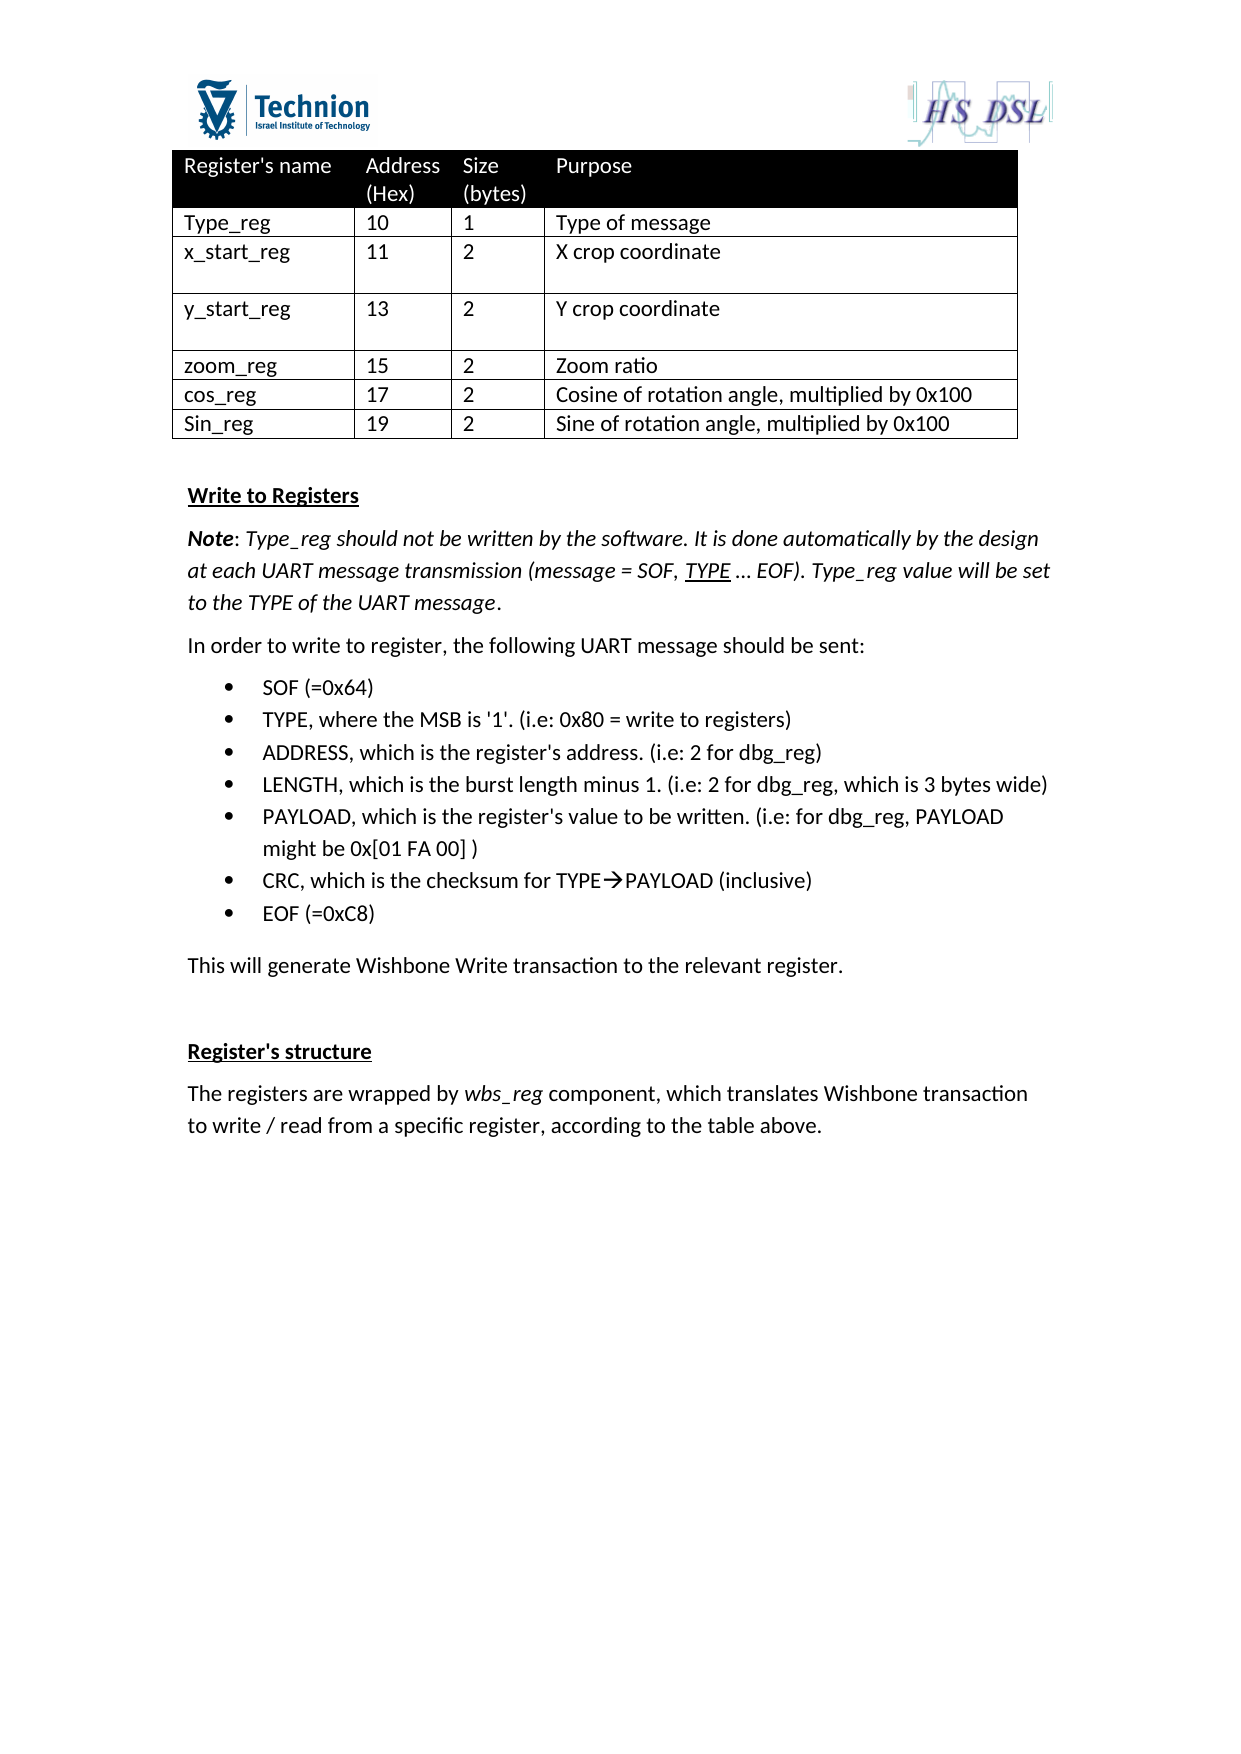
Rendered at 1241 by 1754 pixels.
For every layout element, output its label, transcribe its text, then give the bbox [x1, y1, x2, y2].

table_cell 2 [452, 410, 544, 437]
table_cell cos_reg [173, 380, 354, 408]
table_cell Sin_reg [173, 410, 354, 437]
table_cell 13 [355, 294, 451, 350]
text Note: Type_reg should not be written by the software. It is done automatically by the design at each UART message transmission (message = SOF, TYPE … EOF). Type_reg value will be set to the TYPE of the UART message. [187, 524, 1053, 616]
table_cell x_start_reg [173, 237, 354, 293]
table_cell 2 [452, 237, 544, 293]
list LENGTH, which is the burst length minus 1. (i.e: 2 for dbg_reg, which is 3 bytes wide) [225, 770, 1053, 798]
list TYPE, where the MSB is '1'. (i.e: 0x80 = write to registers) [225, 706, 1053, 733]
table_cell 1 [452, 208, 544, 236]
text In order to write to register, the following UART message should be sent: [187, 631, 1053, 659]
text Register's structure [187, 1037, 1053, 1065]
table_cell 2 [452, 351, 544, 379]
list SOF (=0x64) [225, 673, 1053, 701]
table_header Size (bytes) [452, 151, 544, 207]
table_cell 2 [452, 380, 544, 408]
list CRC, which is the checksum for TYPEPAYLOAD (inclusive) [225, 866, 1053, 894]
list EOF (=0xC8) [225, 899, 1053, 927]
table_header Register's name [173, 151, 354, 207]
table_cell 17 [355, 380, 451, 408]
table_cell 15 [355, 351, 451, 379]
table_cell 11 [355, 237, 451, 293]
picture [187, 74, 378, 147]
table_header Purpose [545, 151, 1017, 207]
table_cell X crop coordinate [545, 237, 1017, 293]
table_cell Type of message [545, 208, 1017, 236]
table_cell Cosine of rotation angle, multiplied by 0x100 [545, 380, 1017, 408]
table_cell Sine of rotation angle, multiplied by 0x100 [545, 410, 1017, 437]
text The registers are wrapped by wbs_reg component, which translates Wishbone transaction to write / read from a specific register, according to the table above. [187, 1079, 1053, 1140]
table_cell 2 [452, 294, 544, 350]
table_cell 10 [355, 208, 451, 236]
text Write to Registers [187, 481, 1053, 509]
list ADDRESS, which is the register's address. (i.e: 2 for dbg_reg) [225, 738, 1053, 766]
table_cell zoom_reg [173, 351, 354, 379]
table_header Address (Hex) [355, 151, 451, 207]
picture [907, 73, 1053, 147]
text This will generate Wishbone Write transaction to the relevant register. [187, 952, 1053, 980]
table_cell Type_reg [173, 208, 354, 236]
table_cell 19 [355, 410, 451, 437]
table_cell Y crop coordinate [545, 294, 1017, 350]
list PAYLOAD, which is the register's value to be written. (i.e: for dbg_reg, PAYLOAD might be 0x[01 FA 00] ) [225, 802, 1053, 862]
table_cell y_start_reg [173, 294, 354, 350]
table_cell Zoom ratio [545, 351, 1017, 379]
